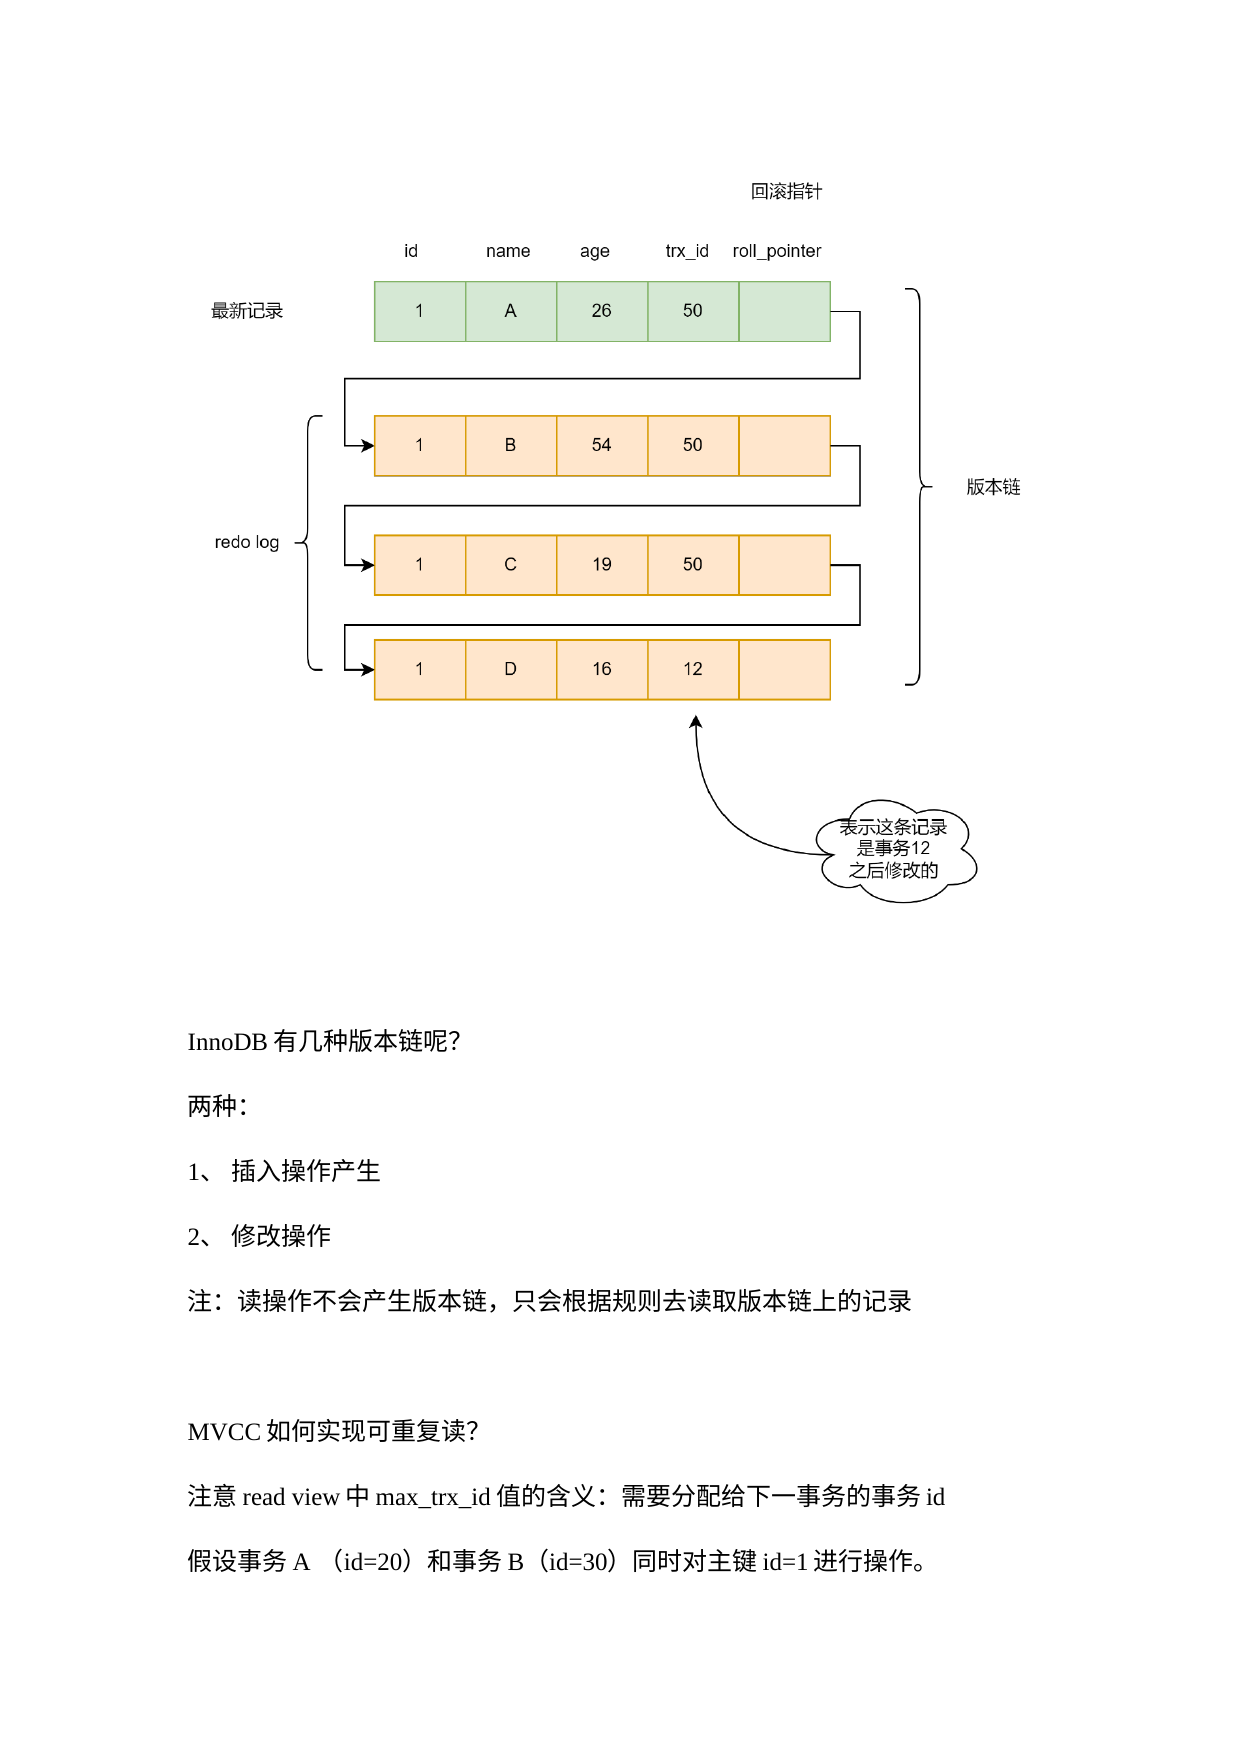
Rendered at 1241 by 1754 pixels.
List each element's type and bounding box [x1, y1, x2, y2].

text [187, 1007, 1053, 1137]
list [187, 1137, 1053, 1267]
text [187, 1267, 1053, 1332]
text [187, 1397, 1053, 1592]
picture [187, 162, 1053, 924]
